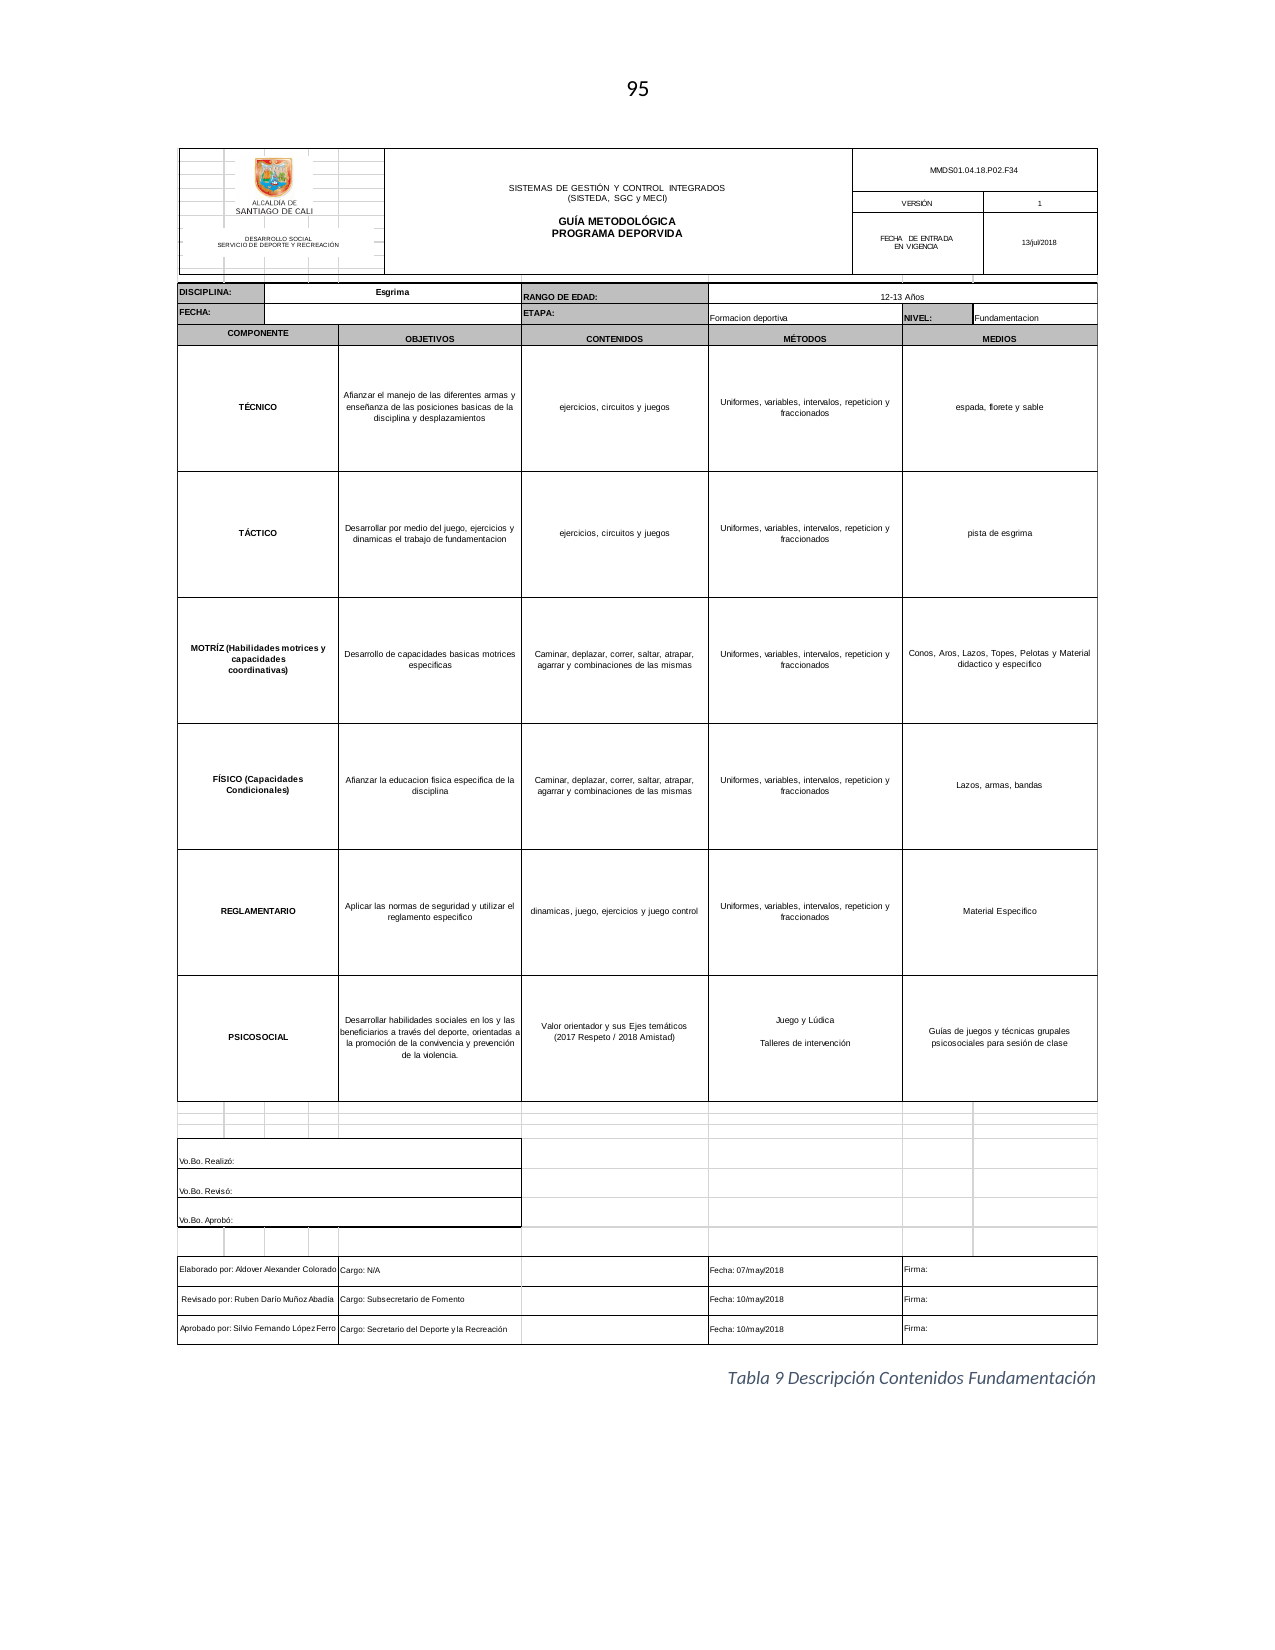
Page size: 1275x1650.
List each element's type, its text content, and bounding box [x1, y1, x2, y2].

text Tabla 9 Descripción Contenidos Fundamentación [177, 1366, 1098, 1389]
